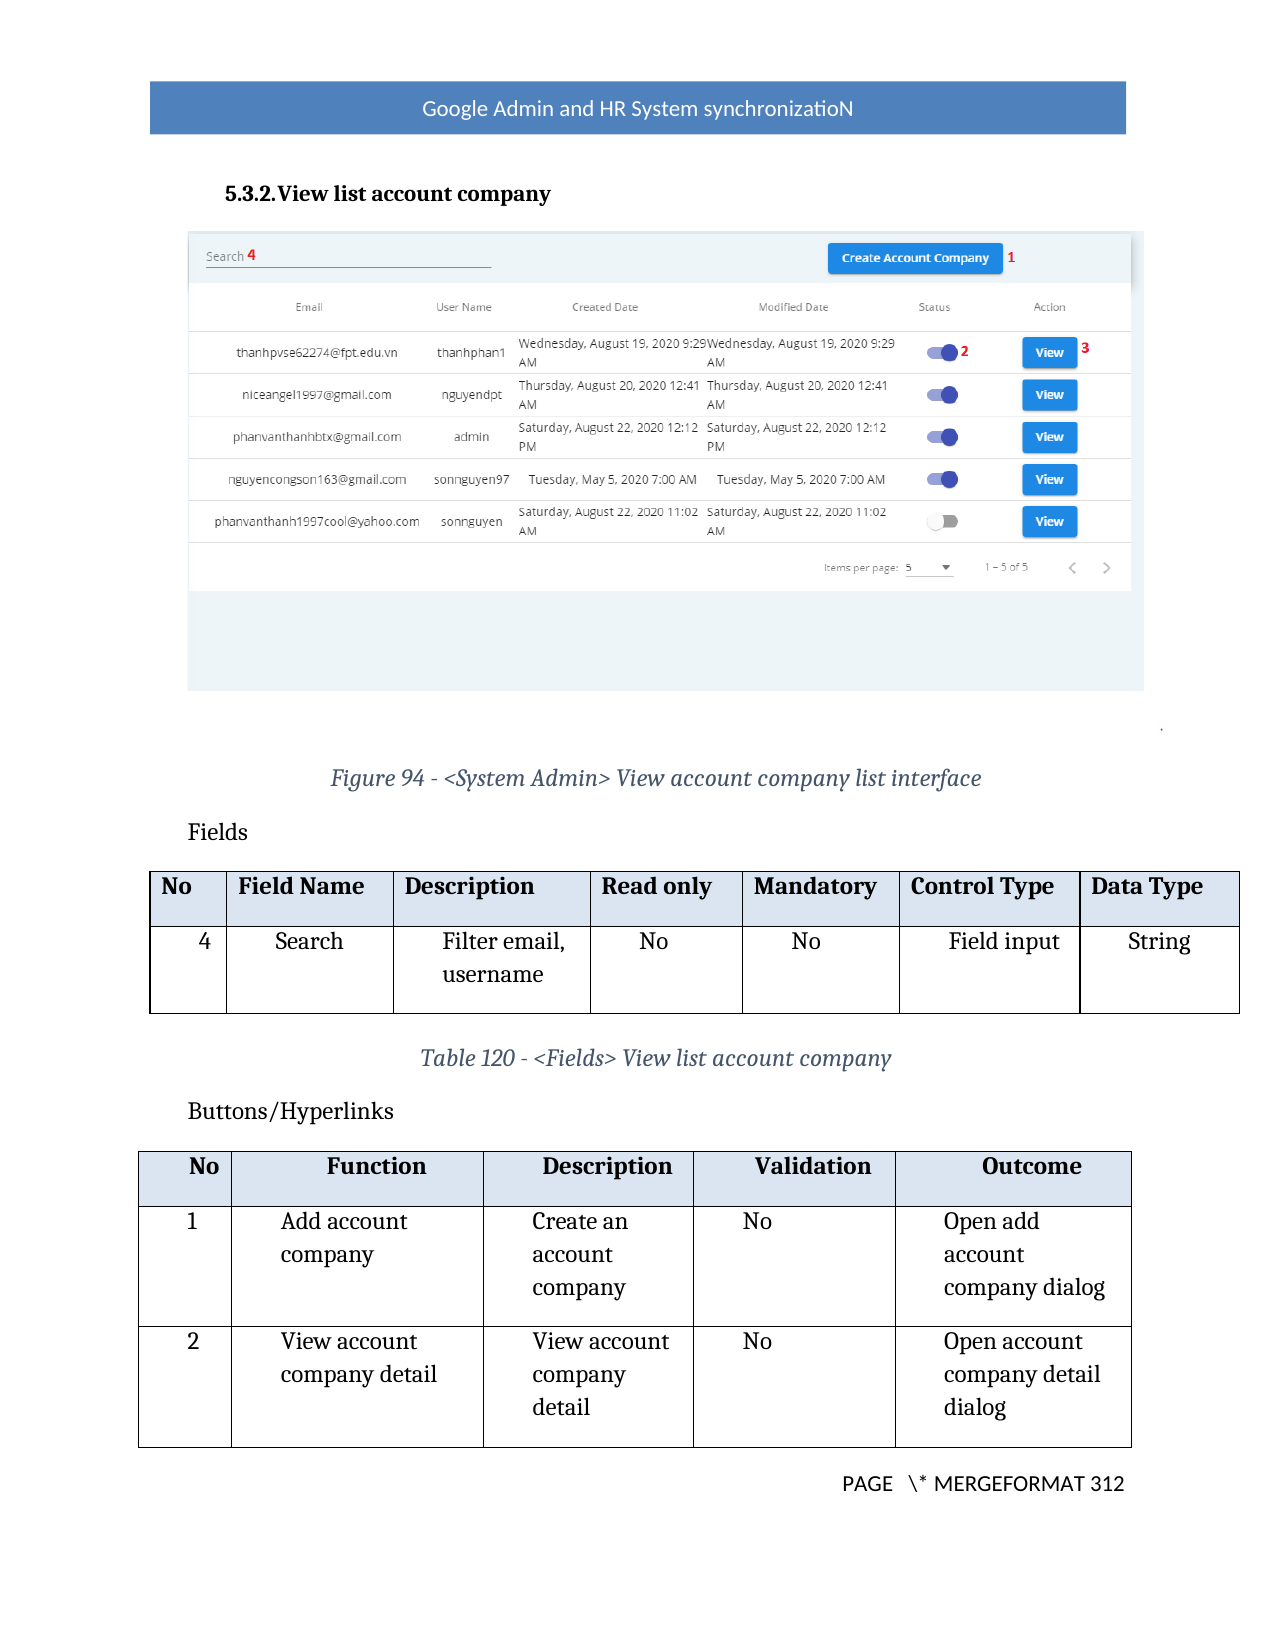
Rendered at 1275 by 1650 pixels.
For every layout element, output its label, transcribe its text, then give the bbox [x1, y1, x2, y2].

text Table 120 - <Fields> View list account company [187, 1043, 1125, 1072]
picture [187, 231, 1163, 731]
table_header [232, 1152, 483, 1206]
text Figure 94 - <System Admin> View account company list interface [187, 763, 1125, 792]
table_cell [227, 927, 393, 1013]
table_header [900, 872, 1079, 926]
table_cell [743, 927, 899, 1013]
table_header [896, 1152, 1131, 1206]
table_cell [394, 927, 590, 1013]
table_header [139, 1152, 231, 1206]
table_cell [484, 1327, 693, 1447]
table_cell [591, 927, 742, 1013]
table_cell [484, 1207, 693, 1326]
text Buttons/Hyperlinks [187, 1097, 1125, 1126]
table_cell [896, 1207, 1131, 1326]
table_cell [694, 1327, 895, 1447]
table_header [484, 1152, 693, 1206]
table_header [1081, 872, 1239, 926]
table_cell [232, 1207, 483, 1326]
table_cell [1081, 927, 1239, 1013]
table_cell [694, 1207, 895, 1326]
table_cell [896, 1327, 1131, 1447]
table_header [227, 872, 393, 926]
text Fields [187, 817, 1125, 846]
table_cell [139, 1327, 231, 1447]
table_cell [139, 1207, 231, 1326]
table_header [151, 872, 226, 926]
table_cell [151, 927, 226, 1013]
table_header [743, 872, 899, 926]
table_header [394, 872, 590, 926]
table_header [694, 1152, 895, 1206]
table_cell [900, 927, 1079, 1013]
subtitle View list account company [225, 181, 1125, 207]
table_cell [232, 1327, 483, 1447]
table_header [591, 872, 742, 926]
